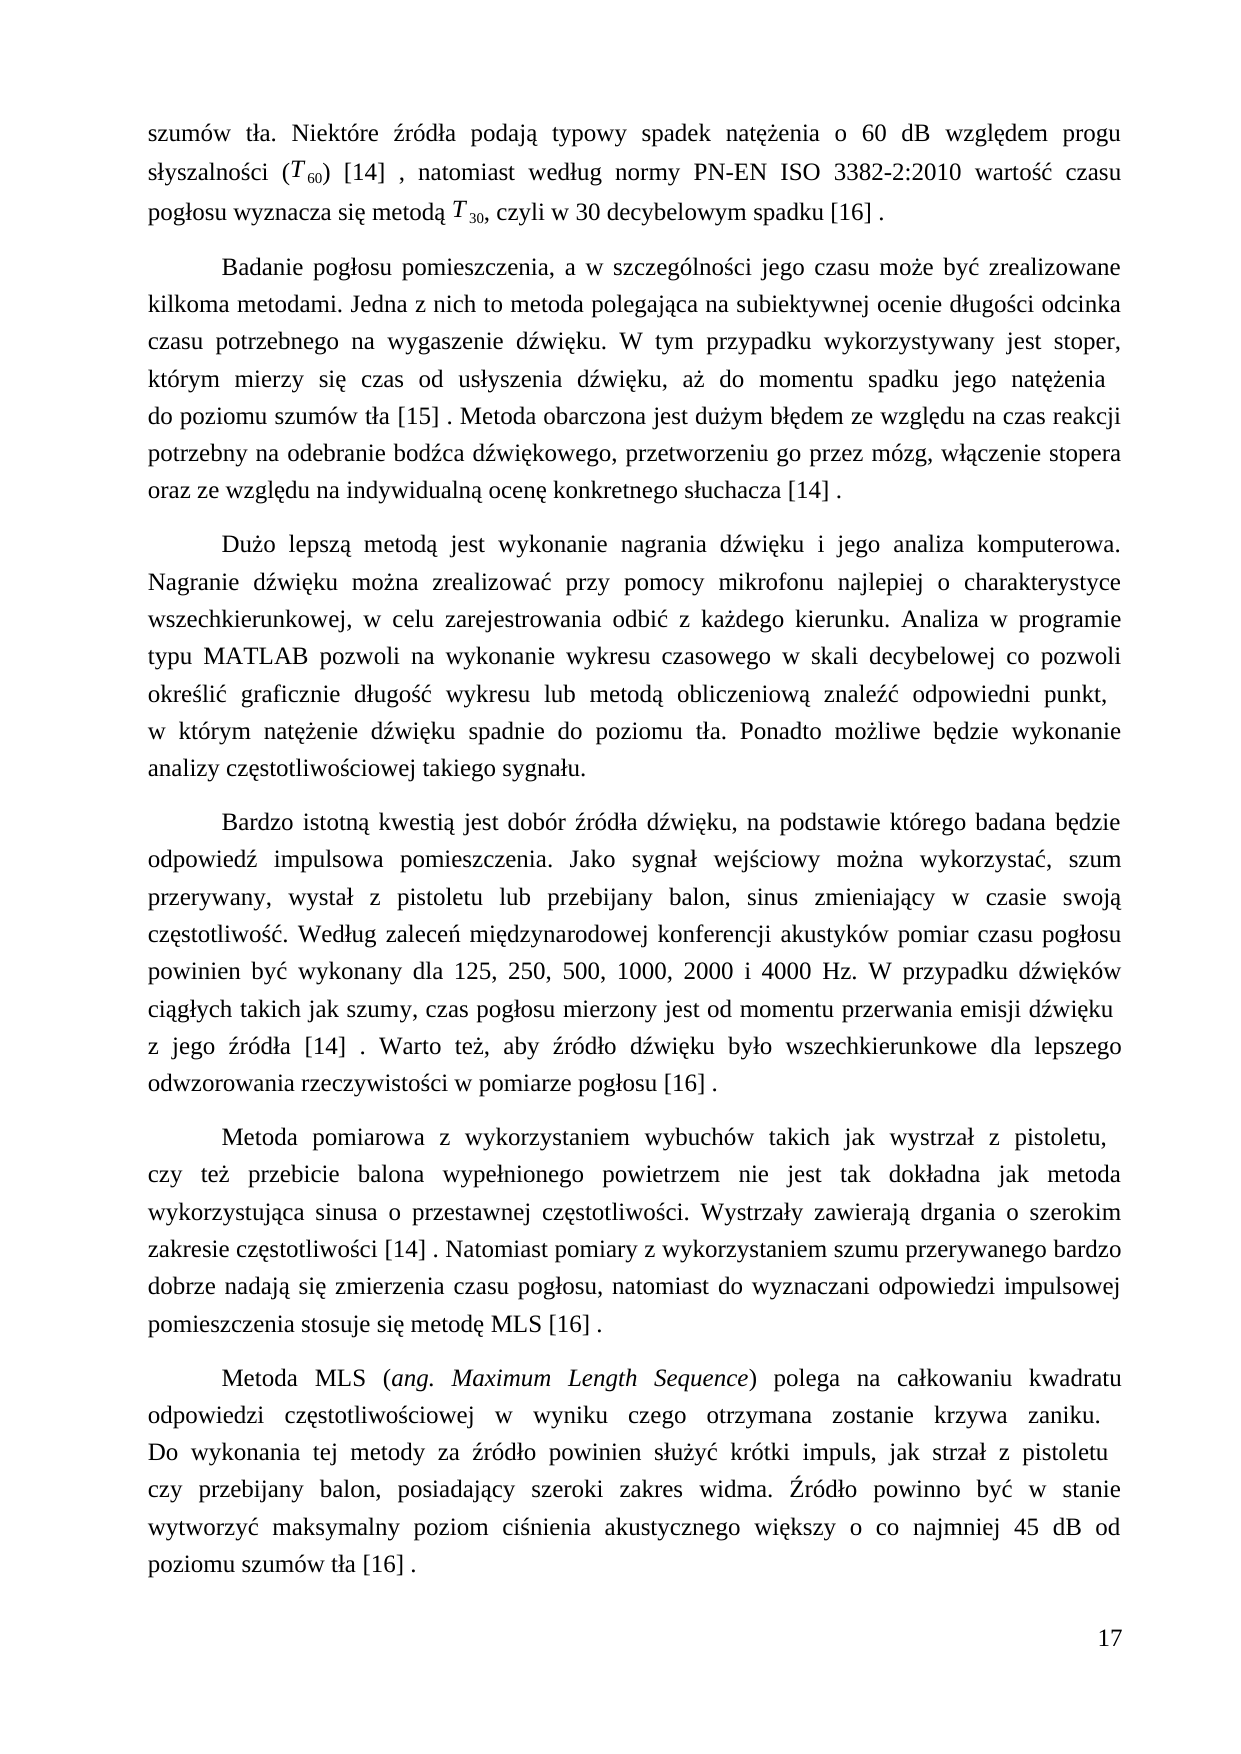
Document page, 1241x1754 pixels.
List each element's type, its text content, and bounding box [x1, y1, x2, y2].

text Dużo lepszą metodą jest wykonanie nagrania dźwięku i jego analiza komputerowa. Nagranie dźwięku można zrealizować przy pomocy mikrofonu najlepiej o charakterystyce wszechkierunkowej, w celu zarejestrowania odbić z każdego kierunku. Analiza w programie typu MATLAB pozwoli na wykonanie wykresu czasowego w skali decybelowej co pozwoli określić graficznie długość wykresu lub metodą obliczeniową znaleźć odpowiedni punkt, w którym natężenie dźwięku spadnie do poziomu tła. Ponadto możliwe będzie wykonanie analizy częstotliwościowej takiego sygnału. [148, 529, 1122, 782]
text Bardzo istotną kwestią jest dobór źródła dźwięku, na podstawie którego badana będzie odpowiedź impulsowa pomieszczenia. Jako sygnał wejściowy można wykorzystać, szum przerywany, wystał z pistoletu lub przebijany balon, sinus zmieniający w czasie swoją częstotliwość. Według zaleceń międzynarodowej konferencji akustyków pomiar czasu pogłosu powinien być wykonany dla 125, 250, 500, 1000, 2000 i 4000 Hz. W przypadku dźwięków ciągłych takich jak szumy, czas pogłosu mierzony jest od momentu przerwania emisji dźwięku z jego źródła [14]. Warto też, aby źródło dźwięku było wszechkierunkowe dla lepszego odwzorowania rzeczywistości w pomiarze pogłosu [16]. [148, 807, 1122, 1097]
text Badanie pogłosu pomieszczenia, a w szczególności jego czasu może być zrealizowane kilkoma metodami. Jedna z nich to metoda polegająca na subiektywnej ocenie długości odcinka czasu potrzebnego na wygaszenie dźwięku. W tym przypadku wykorzystywany jest stoper, którym mierzy się czas od usłyszenia dźwięku, aż do momentu spadku jego natężenia do poziomu szumów tła [15]. Metoda obarczona jest dużym błędem ze względu na czas reakcji potrzebny na odebranie bodźca dźwiękowego, przetworzeniu go przez mózg, włączenie stopera oraz ze względu na indywidualną ocenę konkretnego słuchacza [14]. [148, 252, 1122, 504]
text Metoda MLS (ang. Maximum Length Sequence) polega na całkowaniu kwadratu odpowiedzi częstotliwościowej w wyniku czego otrzymana zostanie krzywa zaniku. Do wykonania tej metody za źródło powinien służyć krótki impuls, jak strzał z pistoletu czy przebijany balon, posiadający szeroki zakres widma. Źródło powinno być w stanie wytworzyć maksymalny poziom ciśnienia akustycznego większy o co najmniej 45 dB od poziomu szumów tła [16]. [148, 1363, 1122, 1578]
text Metoda pomiarowa z wykorzystaniem wybuchów takich jak wystrzał z pistoletu, czy też przebicie balona wypełnionego powietrzem nie jest tak dokładna jak metoda wykorzystująca sinusa o przestawnej częstotliwości. Wystrzały zawierają drgania o szerokim zakresie częstotliwości [14]. Natomiast pomiary z wykorzystaniem szumu przerywanego bardzo dobrze nadają się zmierzenia czasu pogłosu, natomiast do wyznaczani odpowiedzi impulsowej pomieszczenia stosuje się metodę MLS [16] . [148, 1122, 1122, 1337]
